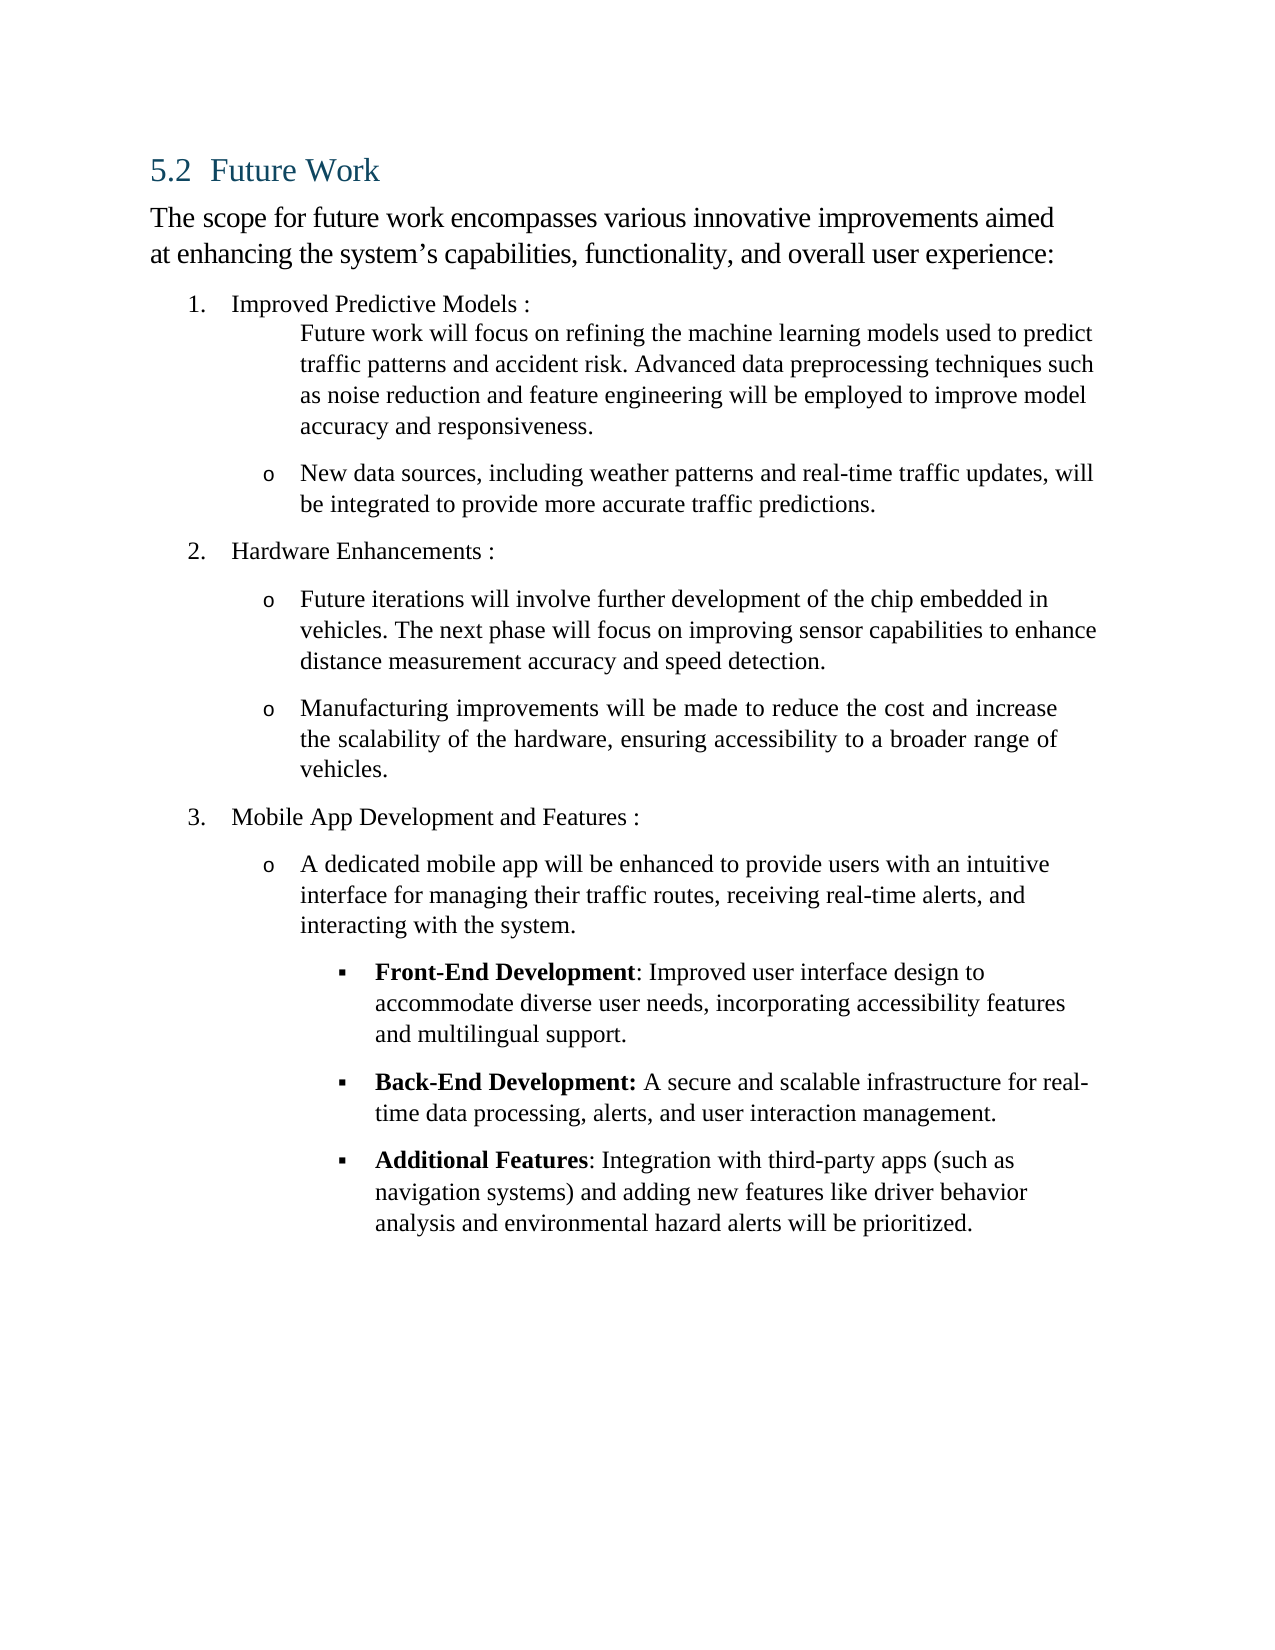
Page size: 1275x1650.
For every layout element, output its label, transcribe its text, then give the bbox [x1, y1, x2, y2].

list Back-End Development: A secure and scalable infrastructure for real-time data processing, alerts, and user interaction management. [337, 1067, 1094, 1127]
list Improved Predictive Models : [187, 289, 1275, 317]
list Front-End Development: Improved user interface design to accommodate diverse user needs, incorporating accessibility features and multilingual support. [337, 957, 1094, 1048]
subtitle Future Work [150, 150, 1124, 188]
list Manufacturing improvements will be made to reduce the cost and increase the scalability of the hardware, ensuring accessibility to a broader range of vehicles. [262, 693, 1058, 783]
list Future iterations will involve further development of the chip embedded in vehicles. The next phase will focus on improving sensor capabilities to enhance distance measurement accuracy and speed detection. [262, 584, 1113, 674]
list Hardware Enhancements : [187, 536, 1275, 565]
list Additional Features: Integration with third-party apps (such as navigation systems) and adding new features like driver behavior analysis and environmental hazard alerts will be prioritized. [337, 1146, 1080, 1236]
text The scope for future work encompasses various innovative improvements aimed at enhancing the system’s capabilities, functionality, and overall user experience: [150, 200, 1073, 269]
list Mobile App Development and Features : [187, 802, 1275, 831]
text Future work will focus on refining the machine learning models used to predict traffic patterns and accident risk. Advanced data preprocessing techniques such as noise reduction and feature engineering will be employed to improve model accuracy and responsiveness. [300, 318, 1113, 440]
list New data sources, including weather patterns and real-time traffic updates, will be integrated to provide more accurate traffic predictions. [262, 458, 1100, 518]
list A dedicated mobile app will be enhanced to provide users with an intuitive interface for managing their traffic routes, receiving real-time alerts, and interacting with the system. [262, 849, 1098, 939]
